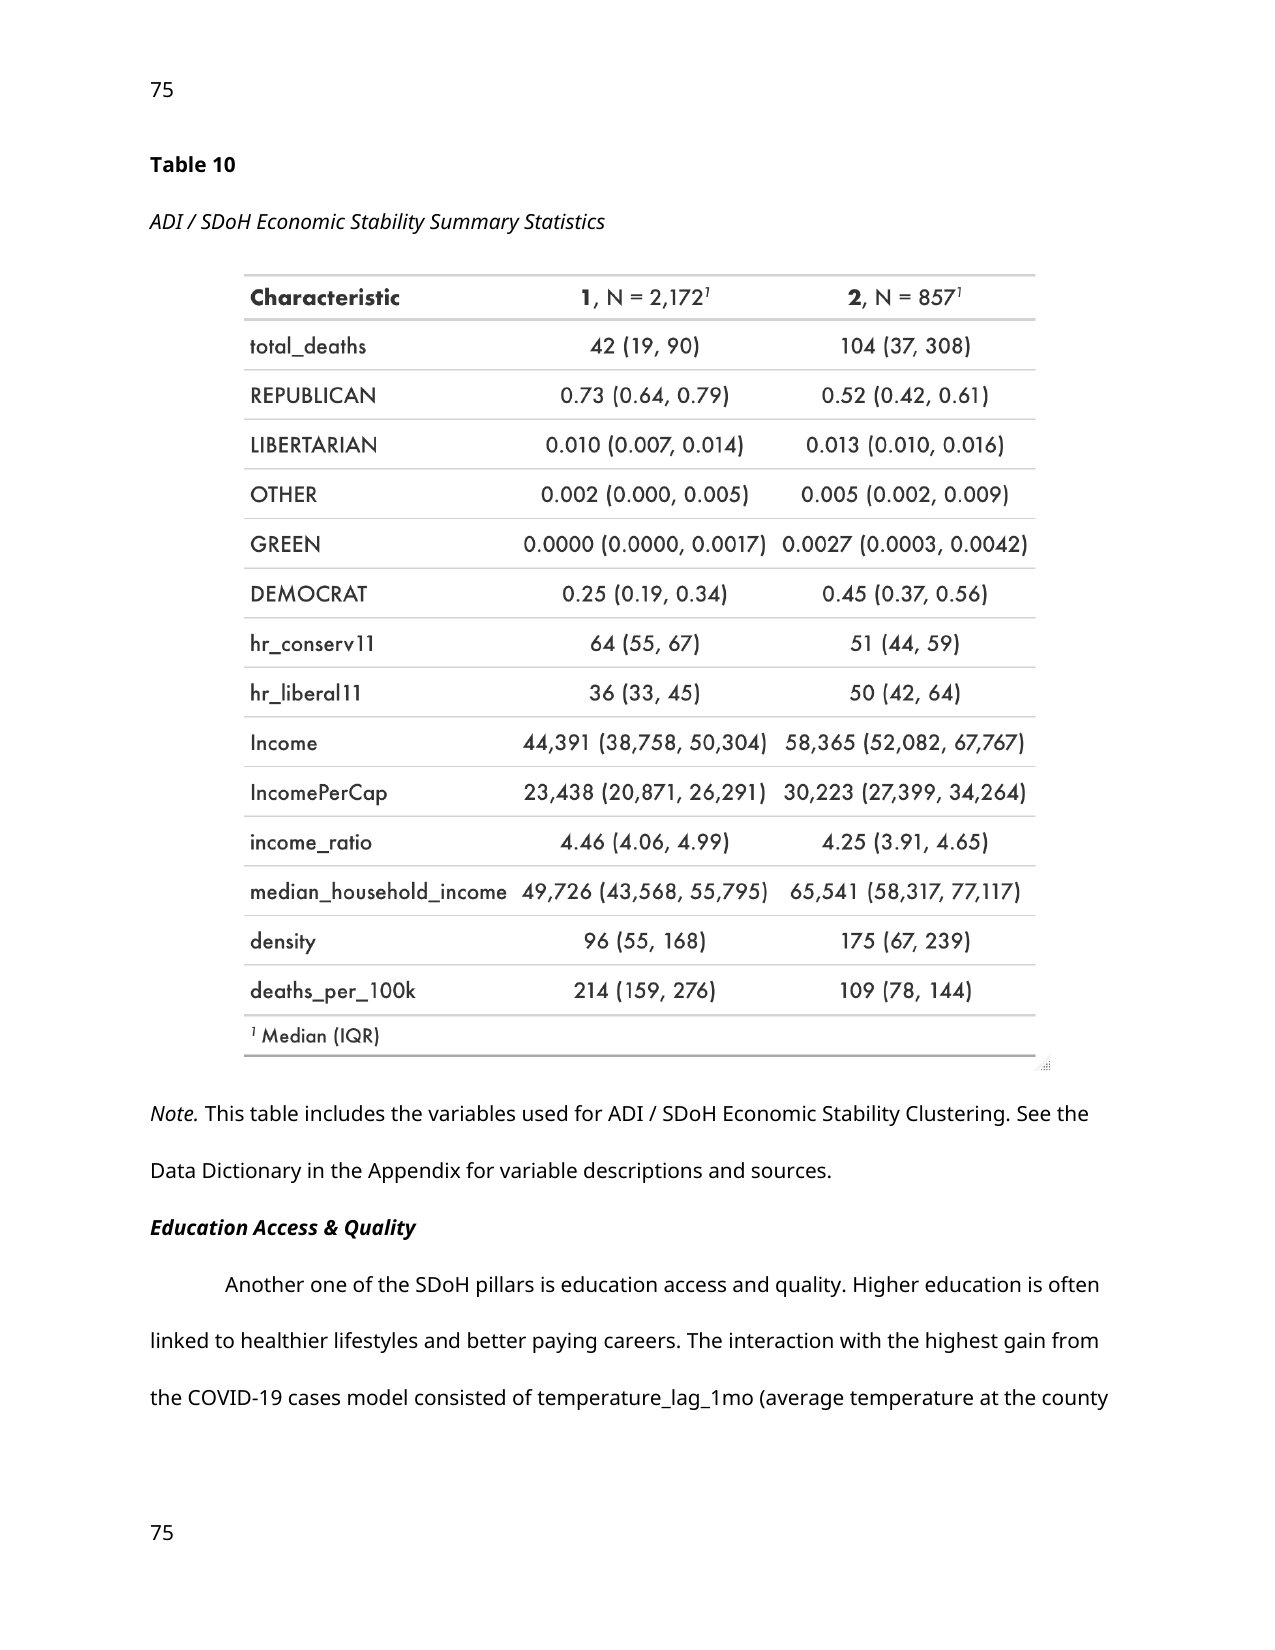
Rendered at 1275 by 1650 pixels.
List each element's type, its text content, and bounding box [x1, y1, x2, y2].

text Table 10 [150, 150, 1125, 178]
text Education Access & Quality [150, 1213, 1125, 1241]
picture [224, 263, 1051, 1071]
text ADI / SDoH Economic Stability Summary Statistics [150, 207, 1125, 235]
text Note. This table includes the variables used for ADI / SDoH Economic Stability Clustering. See the Data Dictionary in the Appendix for variable descriptions and sources. [150, 1099, 1125, 1184]
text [150, 1270, 1125, 1412]
